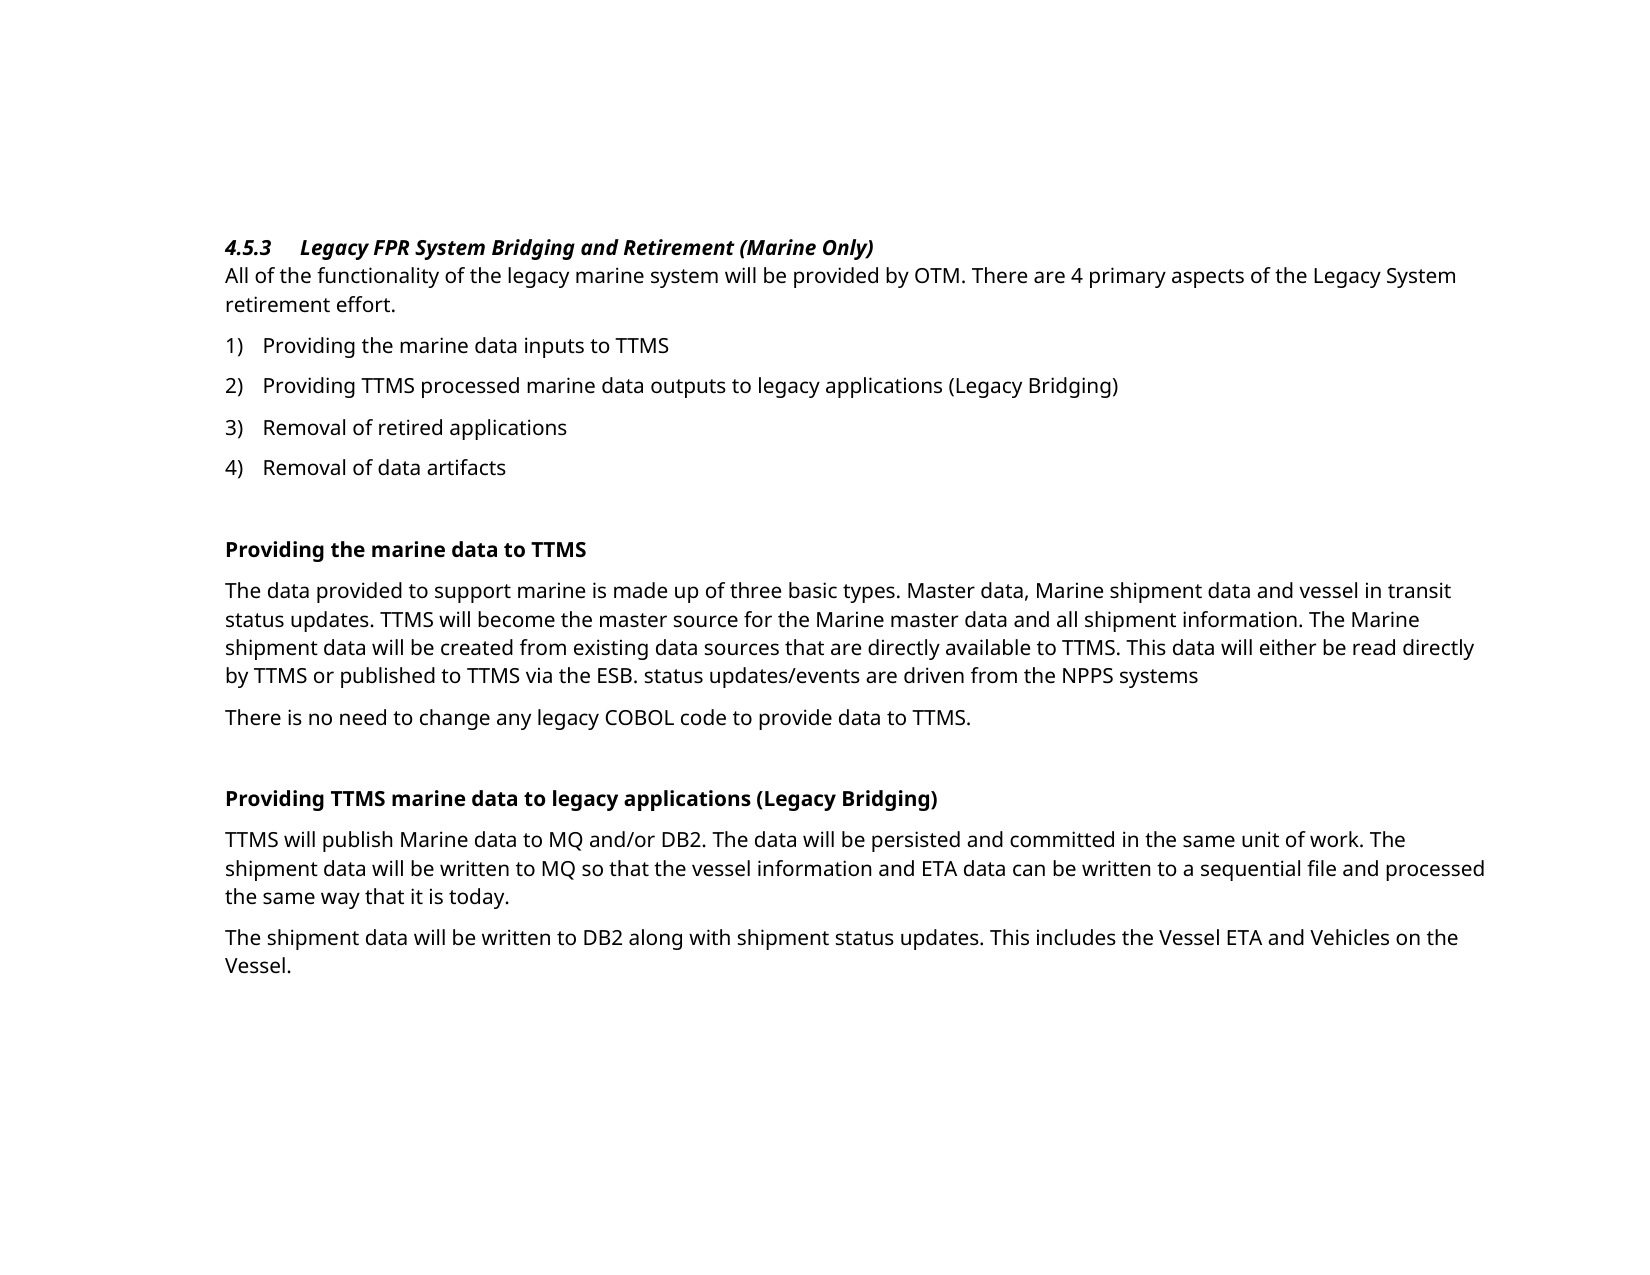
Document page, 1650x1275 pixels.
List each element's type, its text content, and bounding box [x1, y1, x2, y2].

list Providing TTMS processed marine data outputs to legacy applications (Legacy Bridging) [225, 372, 1500, 400]
list Removal of data artifacts [225, 453, 1500, 482]
text All of the functionality of the legacy marine system will be provided by OTM. There are 4 primary aspects of the Legacy System retirement effort. [225, 261, 1500, 318]
text The data provided to support marine is made up of three basic types. Master data, Marine shipment data and vessel in transit status updates. TTMS will become the master source for the Marine master data and all shipment information. The Marine shipment data will be created from existing data sources that are directly available to TTMS. This data will either be read directly by TTMS or published to TTMS via the ESB. status updates/events are driven from the NPPS systems [225, 576, 1500, 690]
text TTMS will publish Marine data to MQ and/or DB2. The data will be persisted and committed in the same unit of work. The shipment data will be written to MQ so that the vessel information and ETA data can be written to a sequential file and processed the same way that it is today. [225, 825, 1500, 911]
text Providing TTMS marine data to legacy applications (Legacy Bridging) [225, 784, 1500, 813]
list Providing the marine data inputs to TTMS [225, 331, 1500, 359]
text The shipment data will be written to DB2 along with shipment status updates. This includes the Vessel ETA and Vehicles on the Vessel. [225, 923, 1500, 980]
list Removal of retired applications [225, 413, 1500, 441]
text Providing the marine data to TTMS [225, 535, 1500, 564]
text There is no need to change any legacy COBOL code to provide data to TTMS. [225, 703, 1500, 731]
subtitle Legacy FPR System Bridging and Retirement (Marine Only) [225, 233, 1500, 261]
